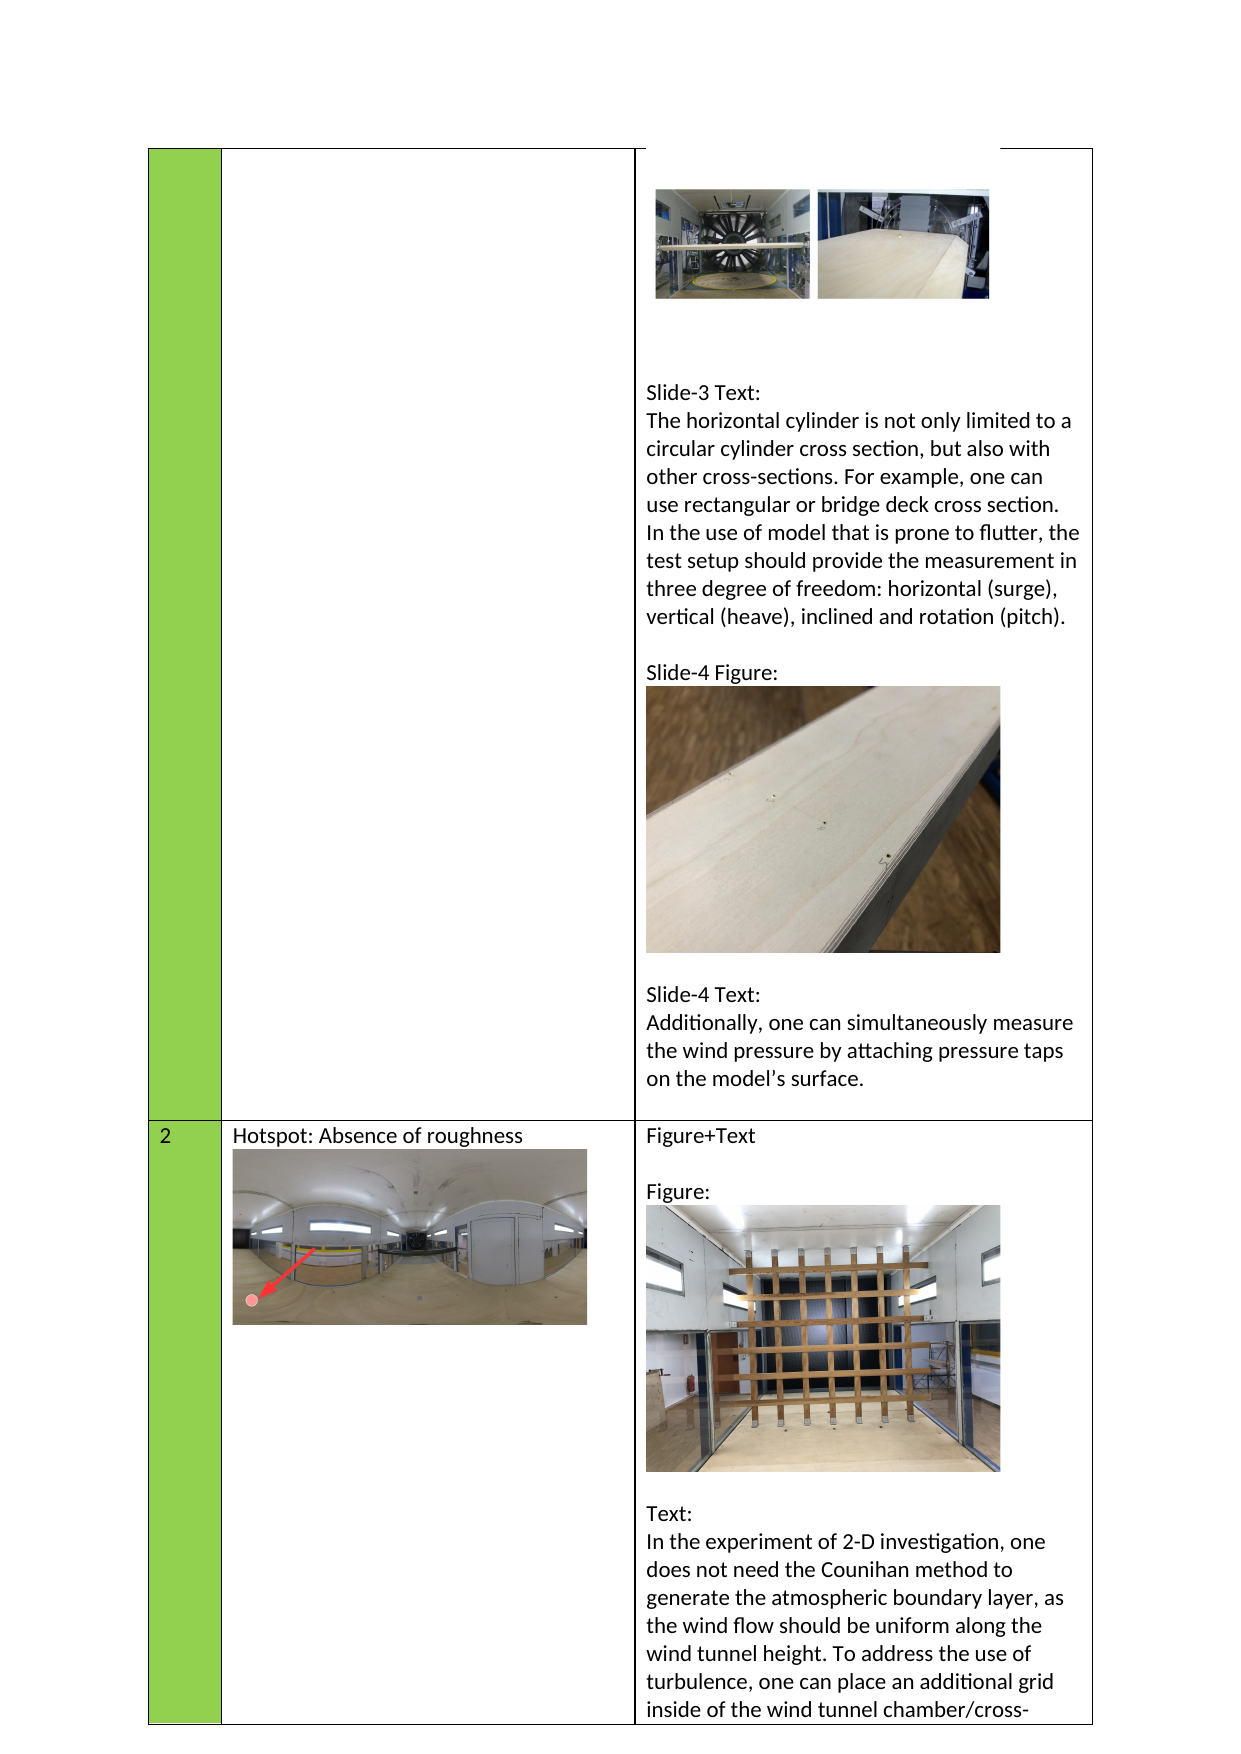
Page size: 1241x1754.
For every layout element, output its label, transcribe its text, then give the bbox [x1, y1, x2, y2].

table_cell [222, 149, 634, 1120]
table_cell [222, 1121, 634, 1723]
table_cell 1 [149, 149, 221, 1120]
picture [646, 1205, 1001, 1472]
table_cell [636, 149, 1092, 1120]
picture [646, 148, 1001, 351]
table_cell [636, 1121, 1092, 1723]
picture [232, 1149, 588, 1325]
picture [646, 686, 1001, 953]
table_cell 2 [149, 1121, 221, 1723]
